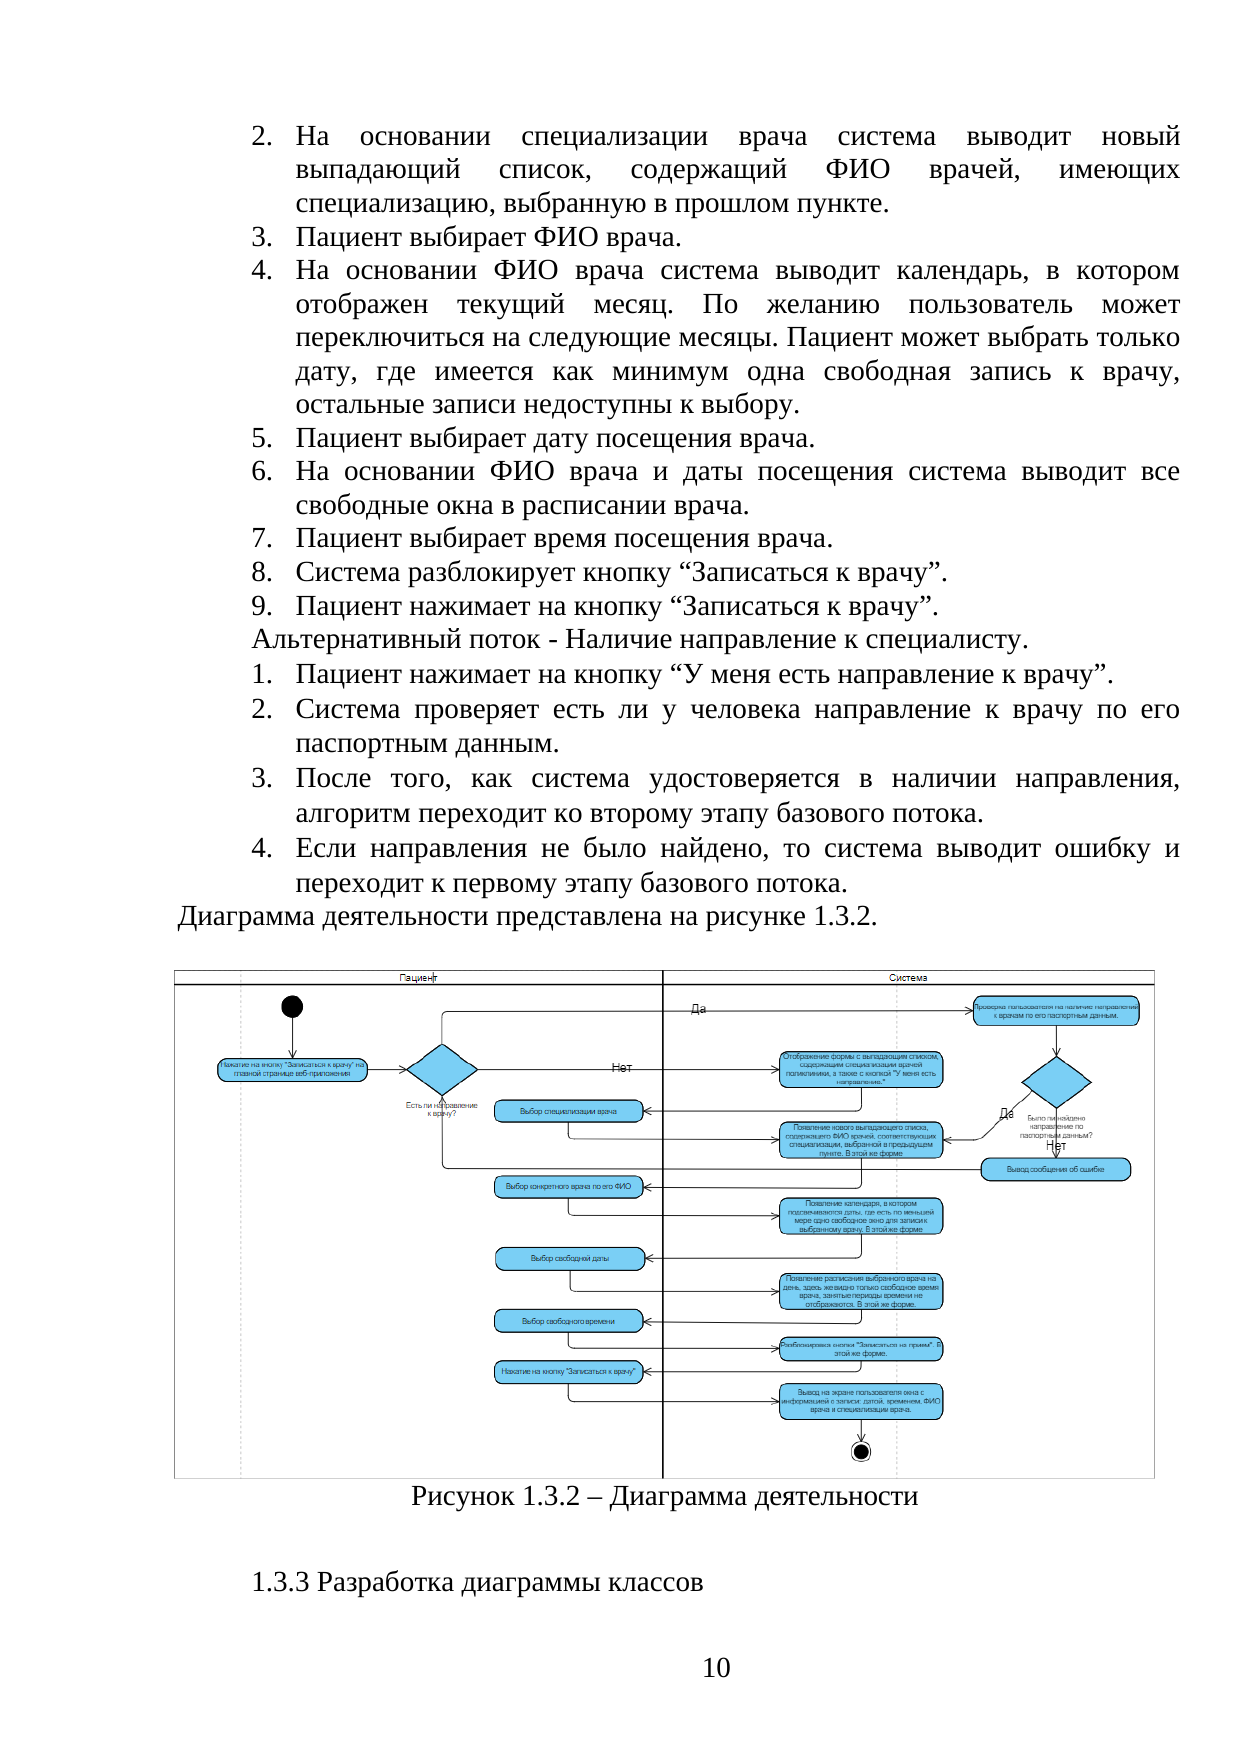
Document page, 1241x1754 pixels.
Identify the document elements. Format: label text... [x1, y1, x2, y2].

list Система разблокирует кнопку “Записаться к врачу”. [251, 554, 1181, 588]
text Альтернативный поток - Наличие направление к специалисту. [177, 621, 1181, 655]
list Если направления не было найдено, то система выводит ошибку и переходит к первому этапу базового потока. [251, 829, 1181, 898]
list Пациент выбирает ФИО врача. [251, 219, 1181, 252]
list На основании ФИО врача и даты посещения система выводит все свободные окна в расписании врача. [251, 453, 1181, 521]
list На основании ФИО врача система выводит календарь, в котором отображен текущий месяц. По желанию пользователь может переключиться на следующие месяцы. Пациент может выбрать только дату, где имеется как минимум одна свободная запись к врачу, остальные записи недоступны к выбору. [251, 252, 1181, 420]
text Рисунок 1.3.2 – Диаграмма деятельности [148, 1478, 1181, 1512]
list Пациент выбирает время посещения врача. [251, 521, 1181, 554]
list Пациент нажимает на кнопку “У меня есть направление к врачу”. [251, 655, 1181, 689]
list На основании специализации врача система выводит новый выпадающий список, содержащий ФИО врачей, имеющих специализацию, выбранную в прошлом пункте. [251, 118, 1181, 219]
text 1.3.3 Разработка диаграммы классов [177, 1564, 1181, 1598]
list Пациент нажимает на кнопку “Записаться к врачу”. [251, 588, 1181, 621]
list Пациент выбирает дату посещения врача. [251, 420, 1181, 453]
text Диаграмма деятельности представлена на рисунке 1.3.2. [177, 898, 1181, 932]
list Система проверяет есть ли у человека направление к врачу по его паспортным данным. [251, 689, 1181, 759]
picture [174, 970, 1155, 1479]
list После того, как система удостоверяется в наличии направления, алгоритм переходит ко второму этапу базового потока. [251, 759, 1181, 829]
